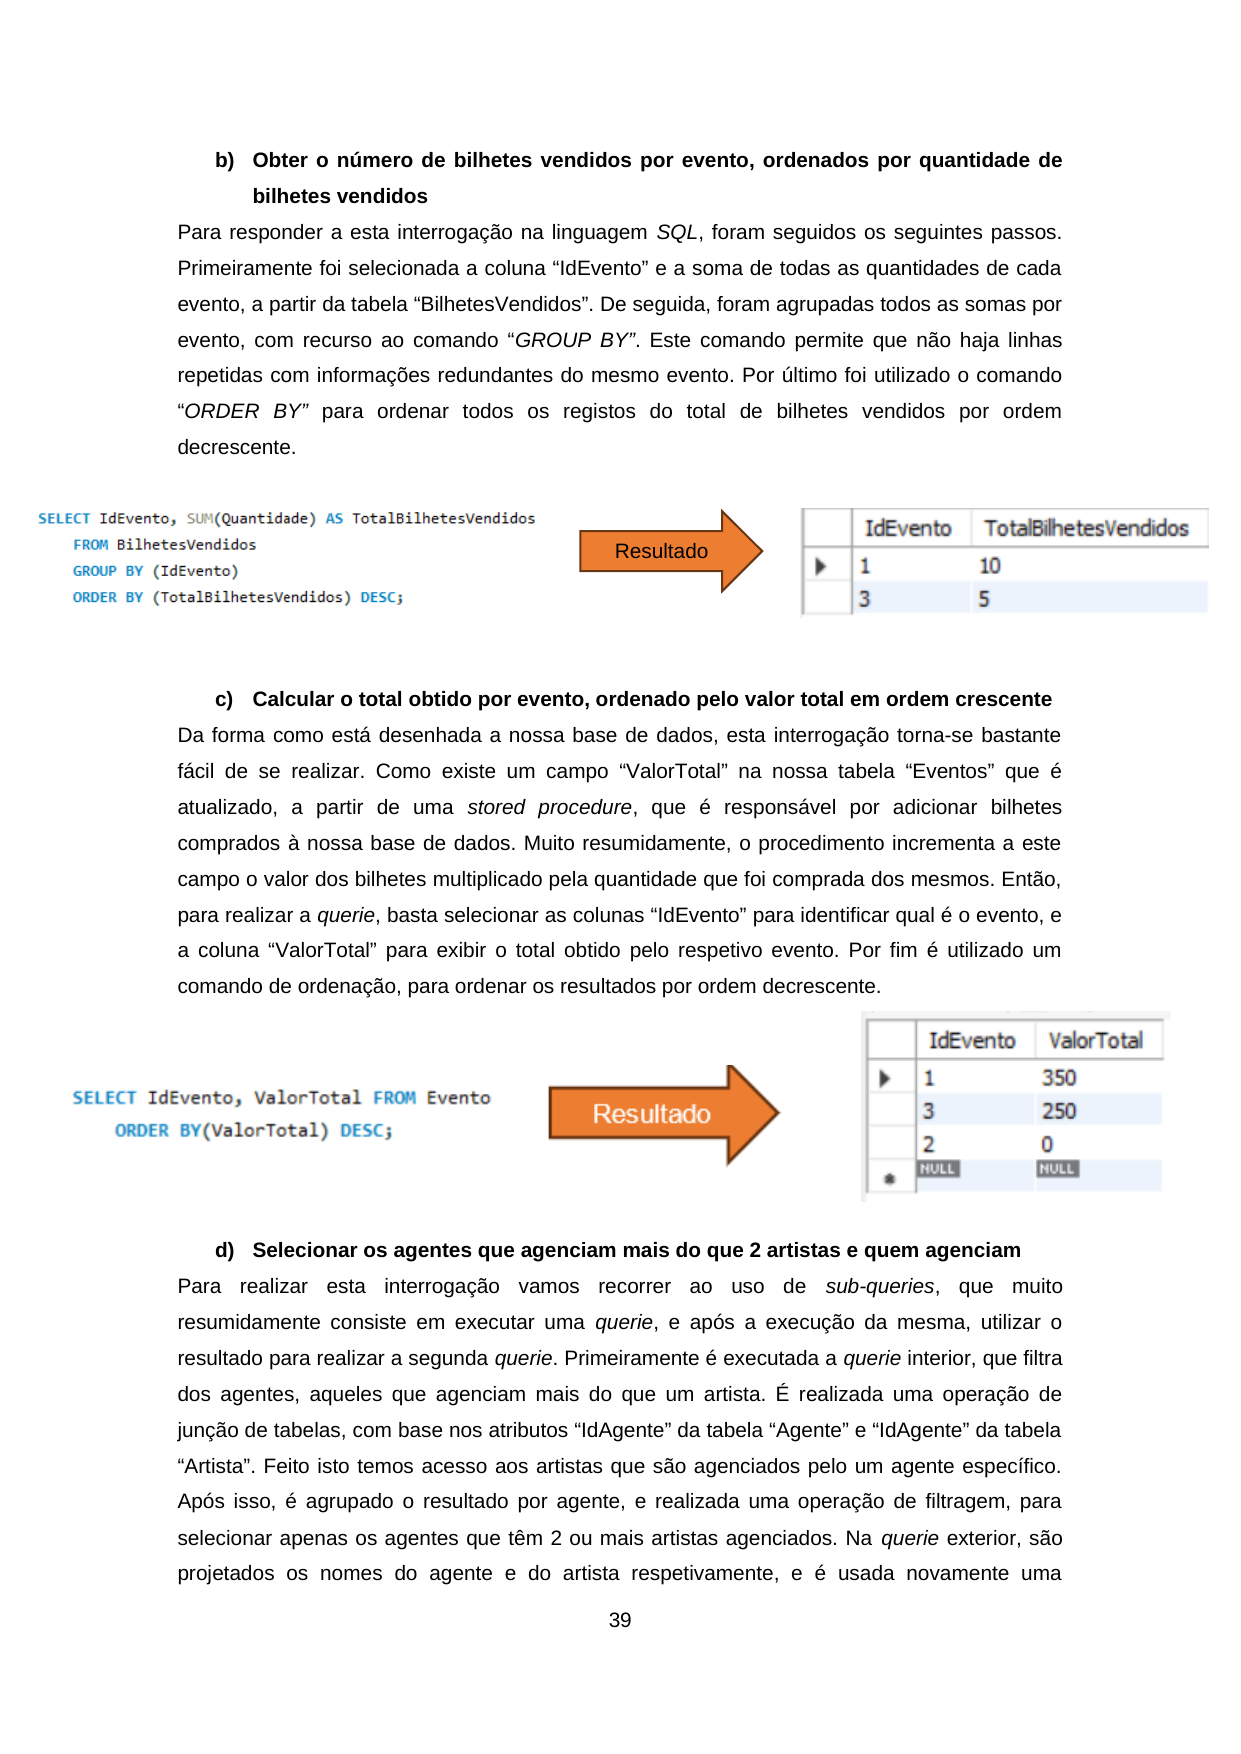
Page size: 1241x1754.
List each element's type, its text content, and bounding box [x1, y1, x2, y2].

picture [32, 508, 541, 610]
text Da forma como está desenhada a nossa base de dados, esta interrogação torna-se bastante fácil de se realizar. Como existe um campo “ValorTotal” na nossa tabela “Eventos” que é atualizado, a partir de uma stored procedure, que é responsável por adicionar bilhetes comprados à nossa base de dados. Muito resumidamente, o procedimento incrementa a este campo o valor dos bilhetes multiplicado pela quantidade que foi comprada dos mesmos. Então, para realizar a querie, basta selecionar as colunas “IdEvento” para identificar qual é o evento, e a coluna “ValorTotal” para exibir o total obtido pelo respetivo evento. Por fim é utilizado um comando de ordenação, para ordenar os resultados por ordem decrescente. [177, 723, 1063, 998]
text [177, 1274, 1063, 1585]
picture [538, 1065, 786, 1169]
picture [70, 1082, 504, 1143]
list Obter o número de bilhetes vendidos por evento, ordenados por quantidade de bilhetes vendidos [215, 148, 1063, 208]
text Para responder a esta interrogação na linguagem SQL, foram seguidos os seguintes passos. Primeiramente foi selecionada a coluna “IdEvento” e a soma de todas as quantidades de cada evento, a partir da tabela “BilhetesVendidos”. De seguida, foram agrupadas todos as somas por evento, com recurso ao comando “GROUP BY”. Este comando permite que não haja linhas repetidas com informações redundantes do mesmo evento. Por último foi utilizado o comando “ORDER BY” para ordenar todos os registos do total de bilhetes vendidos por ordem decrescente. [177, 219, 1063, 459]
picture [861, 1011, 1171, 1202]
list Calcular o total obtido por evento, ordenado pelo valor total em ordem crescente [215, 687, 1063, 711]
list Selecionar os agentes que agenciam mais do que 2 artistas e quem agenciam [215, 1238, 1063, 1262]
picture [800, 508, 1209, 618]
